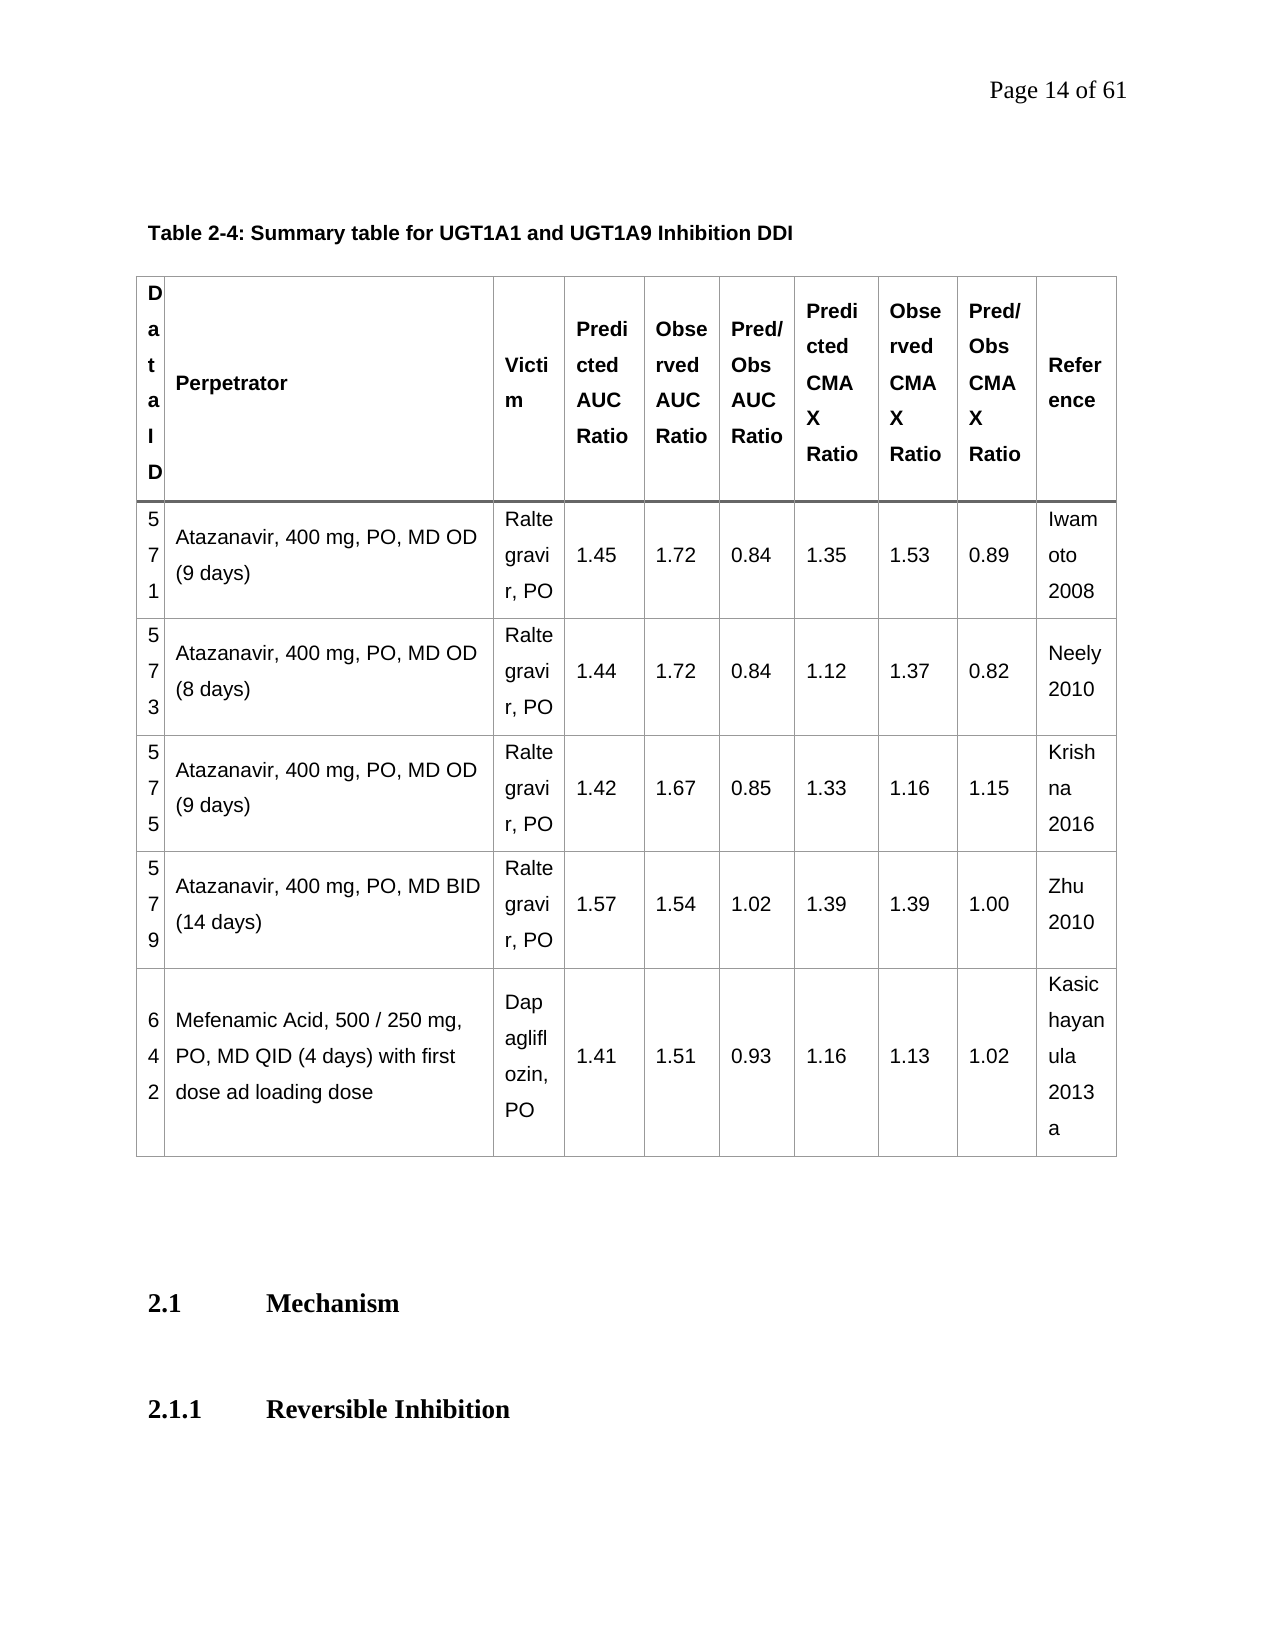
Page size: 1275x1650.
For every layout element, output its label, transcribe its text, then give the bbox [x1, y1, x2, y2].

table_cell 579 [137, 852, 164, 967]
table_cell 1.44 [565, 619, 644, 735]
table_cell 1.42 [565, 736, 644, 851]
table_header Reference [1037, 277, 1116, 500]
table_cell 1.15 [958, 736, 1036, 851]
table_header Victim [494, 277, 564, 500]
table_cell 0.82 [958, 619, 1036, 735]
table_cell 1.72 [645, 503, 719, 618]
table_cell Zhu 2010 [1037, 852, 1116, 967]
table_cell 1.57 [565, 852, 644, 967]
table_cell 0.84 [720, 619, 794, 735]
table_cell 571 [137, 503, 164, 618]
table_cell 0.93 [720, 969, 794, 1156]
table_cell Raltegravir, PO [494, 503, 564, 618]
table_cell 1.00 [958, 852, 1036, 967]
table_cell 1.16 [879, 736, 957, 851]
subtitle Mechanism [148, 1287, 1127, 1318]
table_header DataID [137, 277, 164, 500]
table_cell 1.41 [565, 969, 644, 1156]
table_cell Iwamoto 2008 [1037, 503, 1116, 618]
table_cell 642 [137, 969, 164, 1156]
table_cell 0.89 [958, 503, 1036, 618]
table_cell 1.33 [795, 736, 878, 851]
table_cell 1.35 [795, 503, 878, 618]
table_cell Kasichayanula 2013a [1037, 969, 1116, 1156]
table_cell Atazanavir, 400 mg, PO, MD OD (9 days) [165, 736, 493, 851]
table_cell Raltegravir, PO [494, 736, 564, 851]
table_cell Atazanavir, 400 mg, PO, MD BID (14 days) [165, 852, 493, 967]
subtitle Reversible Inhibition [148, 1393, 1127, 1425]
table_cell 1.53 [879, 503, 957, 618]
table_cell Neely 2010 [1037, 619, 1116, 735]
table_cell 1.02 [720, 852, 794, 967]
table_cell 1.67 [645, 736, 719, 851]
table_cell 1.45 [565, 503, 644, 618]
table_header Observed AUC Ratio [645, 277, 719, 500]
table_cell 1.16 [795, 969, 878, 1156]
table_cell 1.72 [645, 619, 719, 735]
table_cell 575 [137, 736, 164, 851]
table_cell 0.84 [720, 503, 794, 618]
table_cell Atazanavir, 400 mg, PO, MD OD (9 days) [165, 503, 493, 618]
table_cell 1.12 [795, 619, 878, 735]
table_cell Atazanavir, 400 mg, PO, MD OD (8 days) [165, 619, 493, 735]
table_header Observed CMAX Ratio [879, 277, 957, 500]
table_cell 0.85 [720, 736, 794, 851]
table_cell Krishna 2016 [1037, 736, 1116, 851]
table_cell 1.02 [958, 969, 1036, 1156]
table_cell 1.54 [645, 852, 719, 967]
table_cell 1.51 [645, 969, 719, 1156]
table_cell 1.39 [795, 852, 878, 967]
table_cell 573 [137, 619, 164, 735]
table_header Pred/Obs AUC Ratio [720, 277, 794, 500]
table_cell Raltegravir, PO [494, 619, 564, 735]
table_header Pred/Obs CMAX Ratio [958, 277, 1036, 500]
table_cell Dapagliflozin, PO [494, 969, 564, 1156]
table_cell Raltegravir, PO [494, 852, 564, 967]
table_cell 1.37 [879, 619, 957, 735]
table_cell Mefenamic Acid, 500 / 250 mg, PO, MD QID (4 days) with first dose ad loading dose [165, 969, 493, 1156]
table_header Perpetrator [165, 277, 493, 500]
table_header Predicted CMAX Ratio [795, 277, 878, 500]
table_header Predicted AUC Ratio [565, 277, 644, 500]
text Table 2-4: Summary table for UGT1A1 and UGT1A9 Inhibition DDI [148, 221, 1127, 245]
table_cell 1.13 [879, 969, 957, 1156]
table_cell 1.39 [879, 852, 957, 967]
